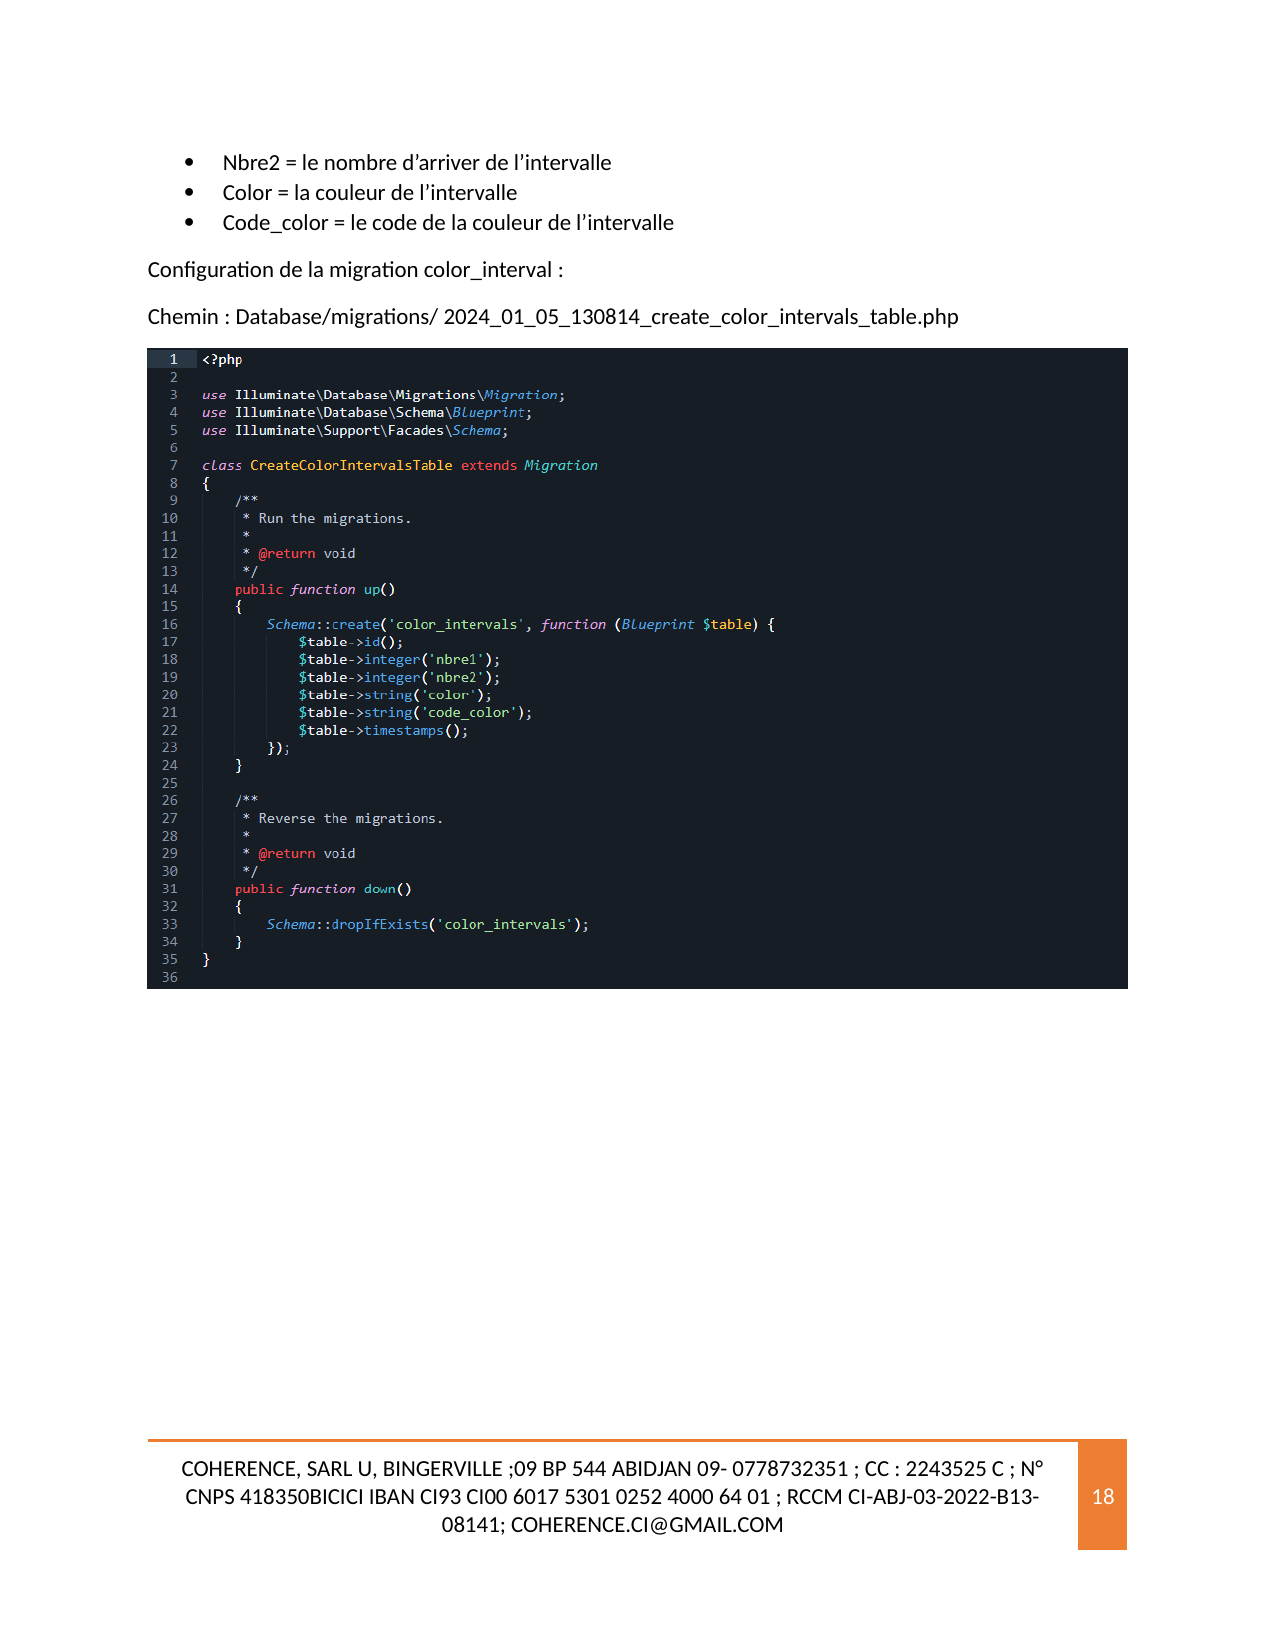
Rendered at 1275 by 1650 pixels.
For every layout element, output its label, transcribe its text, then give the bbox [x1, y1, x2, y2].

list Code_color = le code de la couleur de l’intervalle [185, 208, 1127, 236]
text Chemin : Database/migrations/ 2024_01_05_130814_create_color_intervals_table.php [148, 302, 1127, 330]
picture [147, 348, 1128, 989]
list Nbre2 = le nombre d’arriver de l’intervalle [185, 148, 1127, 176]
list Color = la couleur de l’intervalle [185, 178, 1127, 206]
text Configuration de la migration color_interval : [148, 255, 1127, 283]
